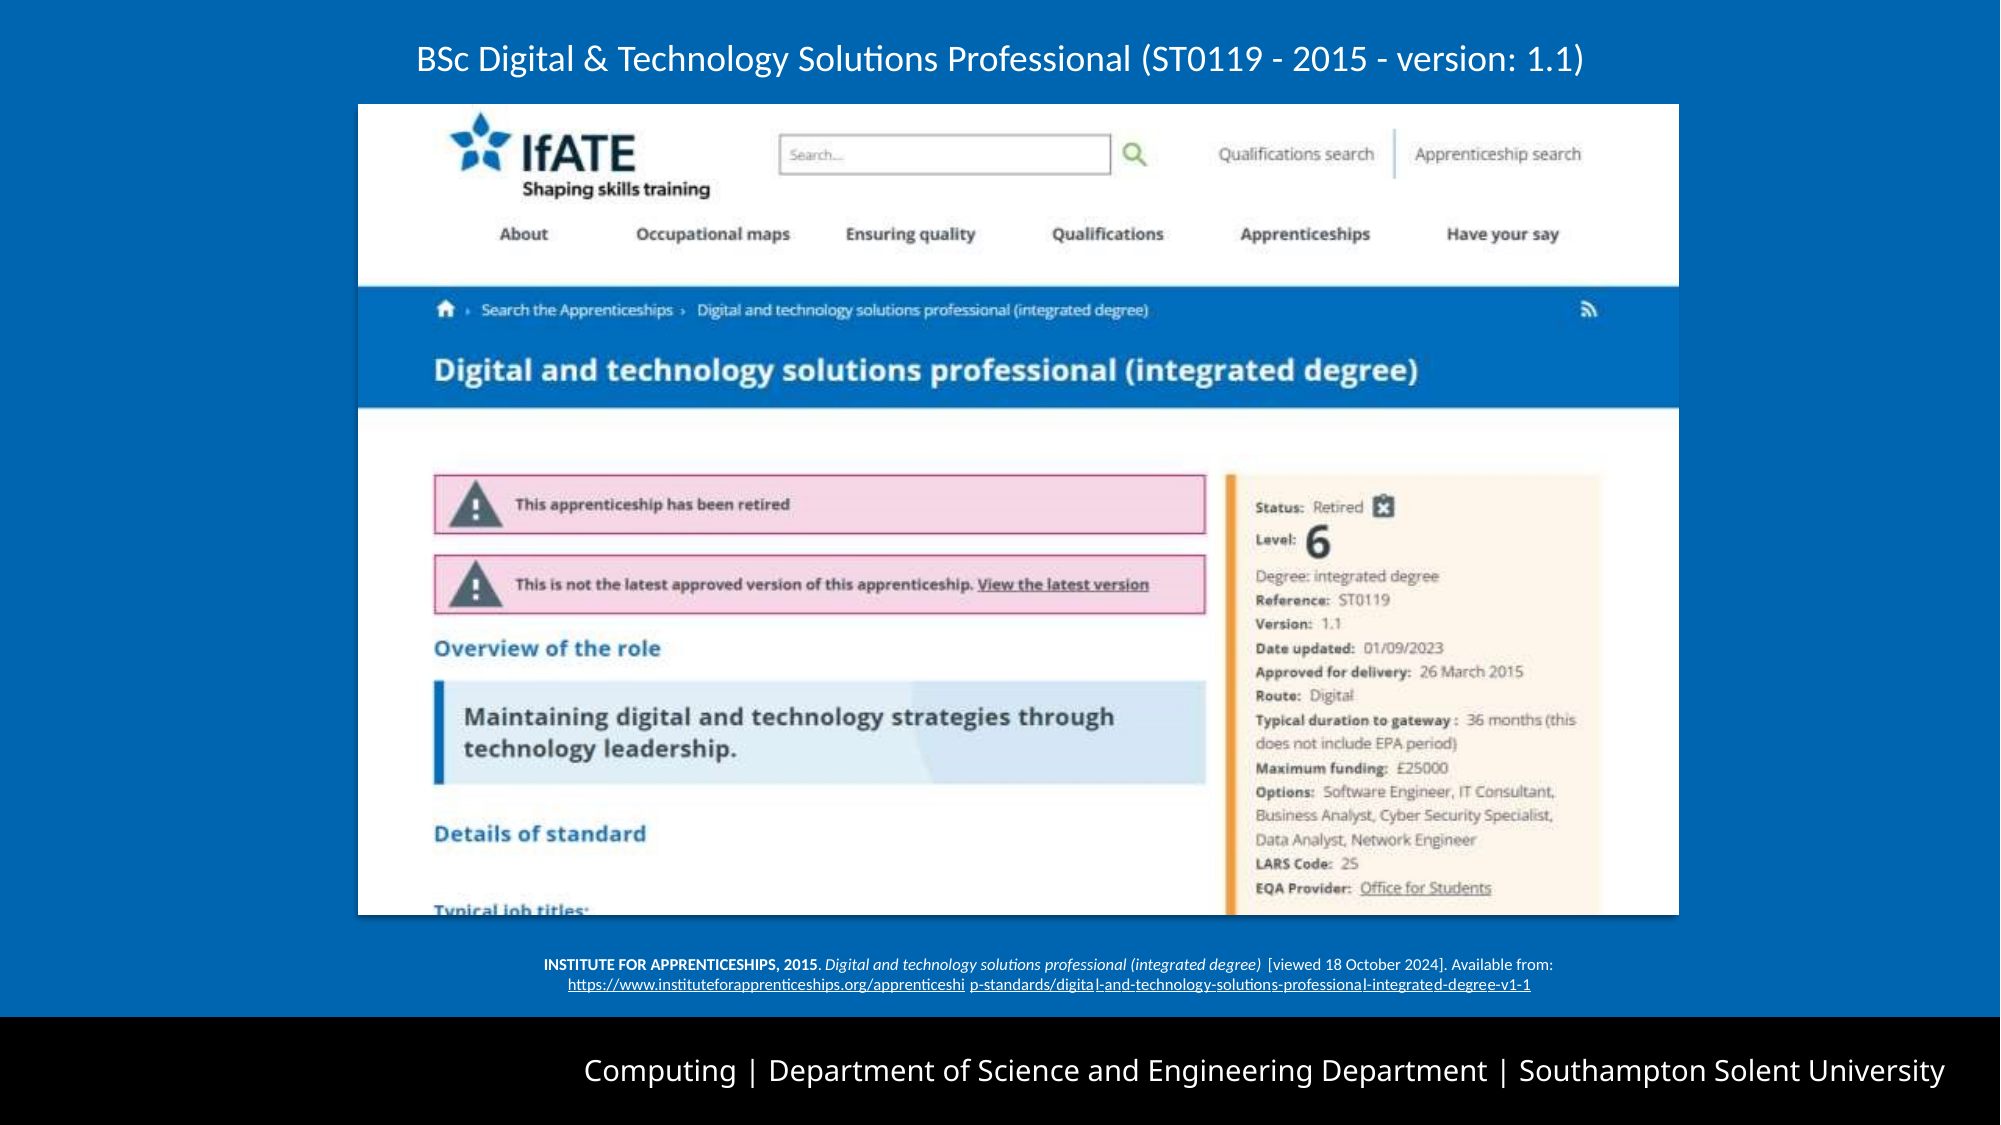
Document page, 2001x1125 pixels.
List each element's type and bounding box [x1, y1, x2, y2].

picture [349, 101, 1686, 929]
